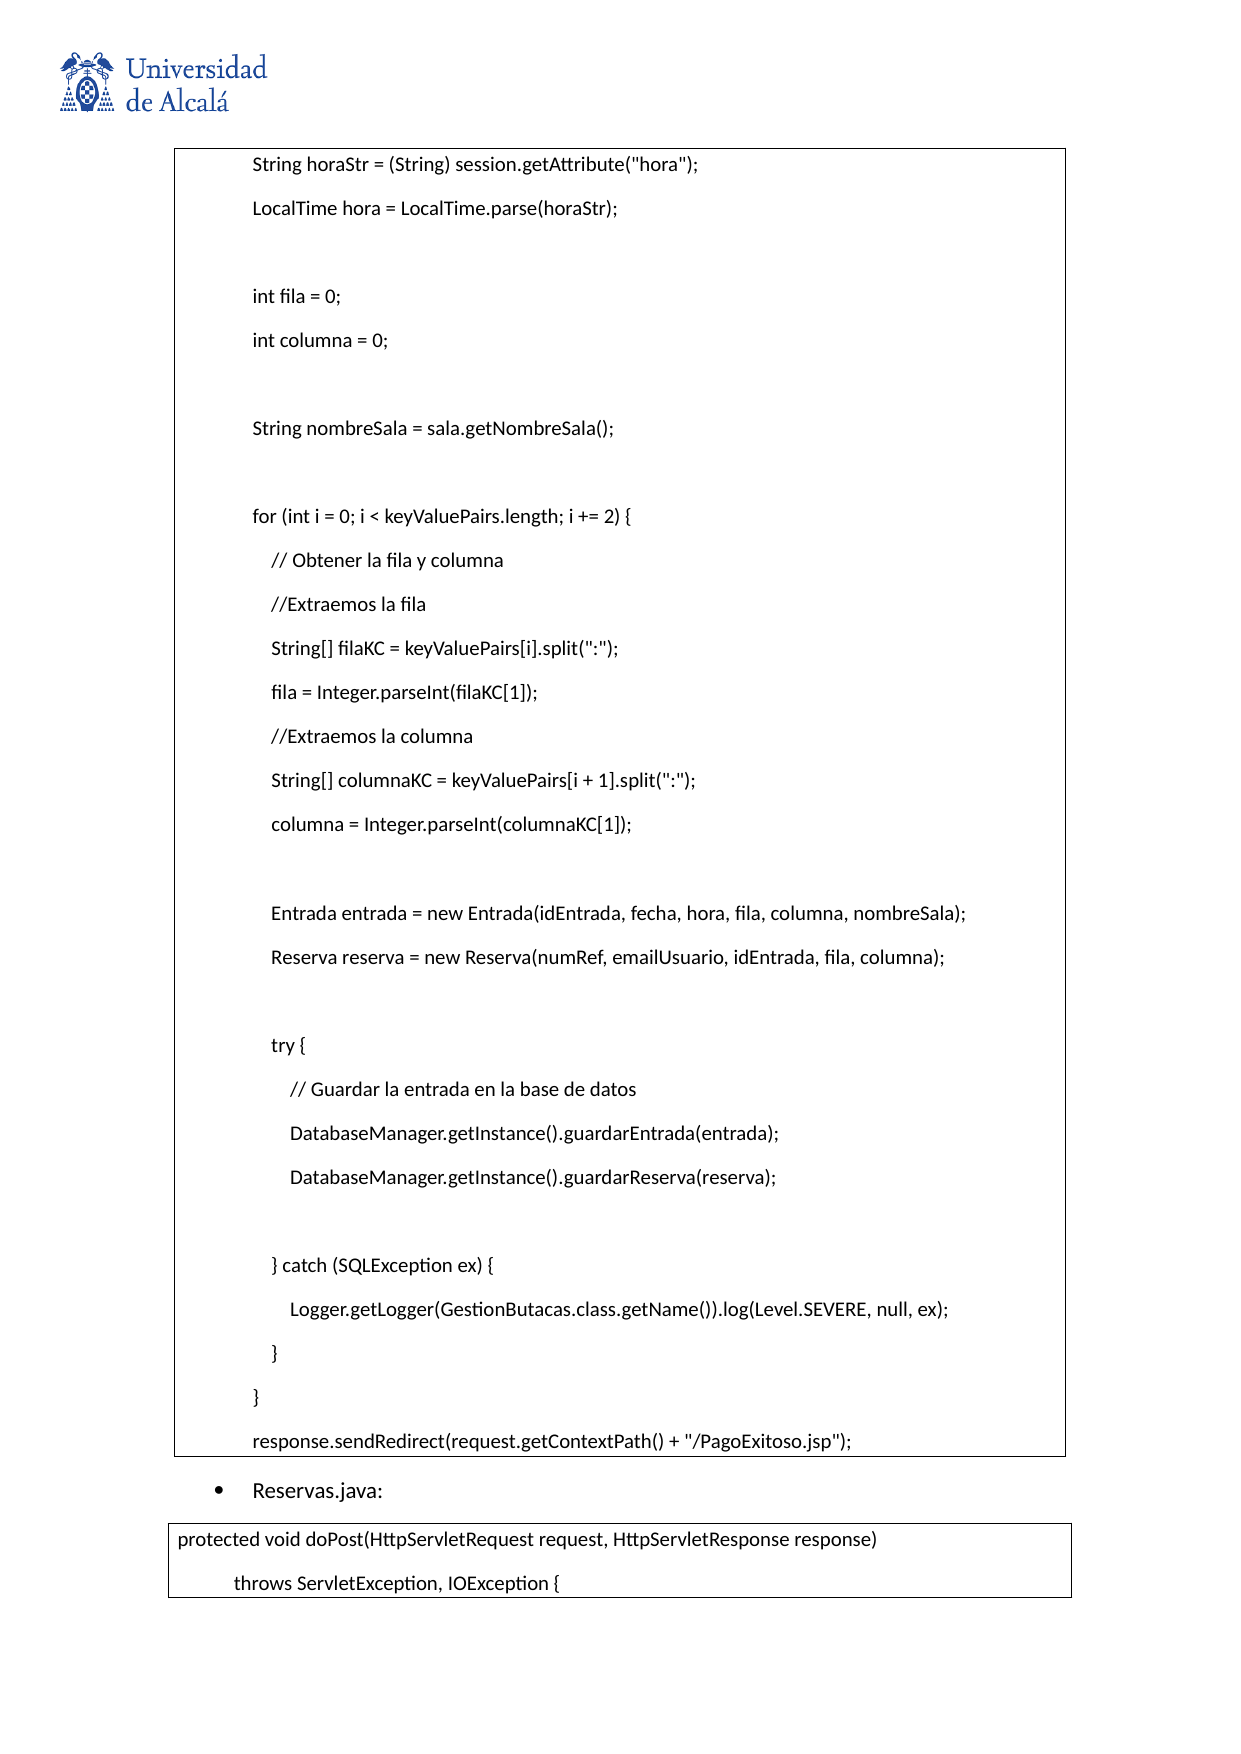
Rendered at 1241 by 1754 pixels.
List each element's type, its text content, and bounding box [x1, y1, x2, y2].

text Entrada entrada = new Entrada(idEntrada, fecha, hora, fila, columna, nombreSala); [175, 897, 1065, 925]
text // Obtener la fila y columna [175, 544, 1065, 573]
list Reservas.java: [215, 1476, 1063, 1504]
text response.sendRedirect(request.getContextPath() + "/PagoExitoso.jsp"); [175, 1425, 1065, 1456]
text } [175, 1337, 1065, 1366]
text Logger.getLogger(GestionButacas.class.getName()).log(Level.SEVERE, null, ex); [175, 1293, 1065, 1322]
text String nombreSala = sala.getNombreSala(); [175, 412, 1065, 441]
text } catch (SQLException ex) { [175, 1249, 1065, 1278]
text try { [175, 1029, 1065, 1057]
text String[] filaKC = keyValuePairs[i].split(":"); [175, 632, 1065, 661]
text int columna = 0; [175, 324, 1065, 352]
text int fila = 0; [175, 280, 1065, 308]
text DatabaseManager.getInstance().guardarEntrada(entrada); [175, 1117, 1065, 1146]
picture [53, 45, 274, 119]
text DatabaseManager.getInstance().guardarReserva(reserva); [175, 1161, 1065, 1189]
text Reserva reserva = new Reserva(numRef, emailUsuario, idEntrada, fila, columna); [175, 941, 1065, 969]
text protected void doPost(HttpServletRequest request, HttpServletResponse response) [169, 1524, 1071, 1551]
text LocalTime hora = LocalTime.parse(horaStr); [175, 192, 1065, 220]
text throws ServletException, IOException { [169, 1567, 1071, 1597]
text String horaStr = (String) session.getAttribute("hora"); [175, 149, 1065, 176]
text String[] columnaKC = keyValuePairs[i + 1].split(":"); [175, 764, 1065, 793]
text } [175, 1381, 1065, 1410]
text // Guardar la entrada en la base de datos [175, 1073, 1065, 1101]
text //Extraemos la fila [175, 588, 1065, 617]
text //Extraemos la columna [175, 720, 1065, 749]
text fila = Integer.parseInt(filaKC[1]); [175, 676, 1065, 705]
text for (int i = 0; i < keyValuePairs.length; i += 2) { [175, 500, 1065, 529]
text columna = Integer.parseInt(columnaKC[1]); [175, 808, 1065, 837]
